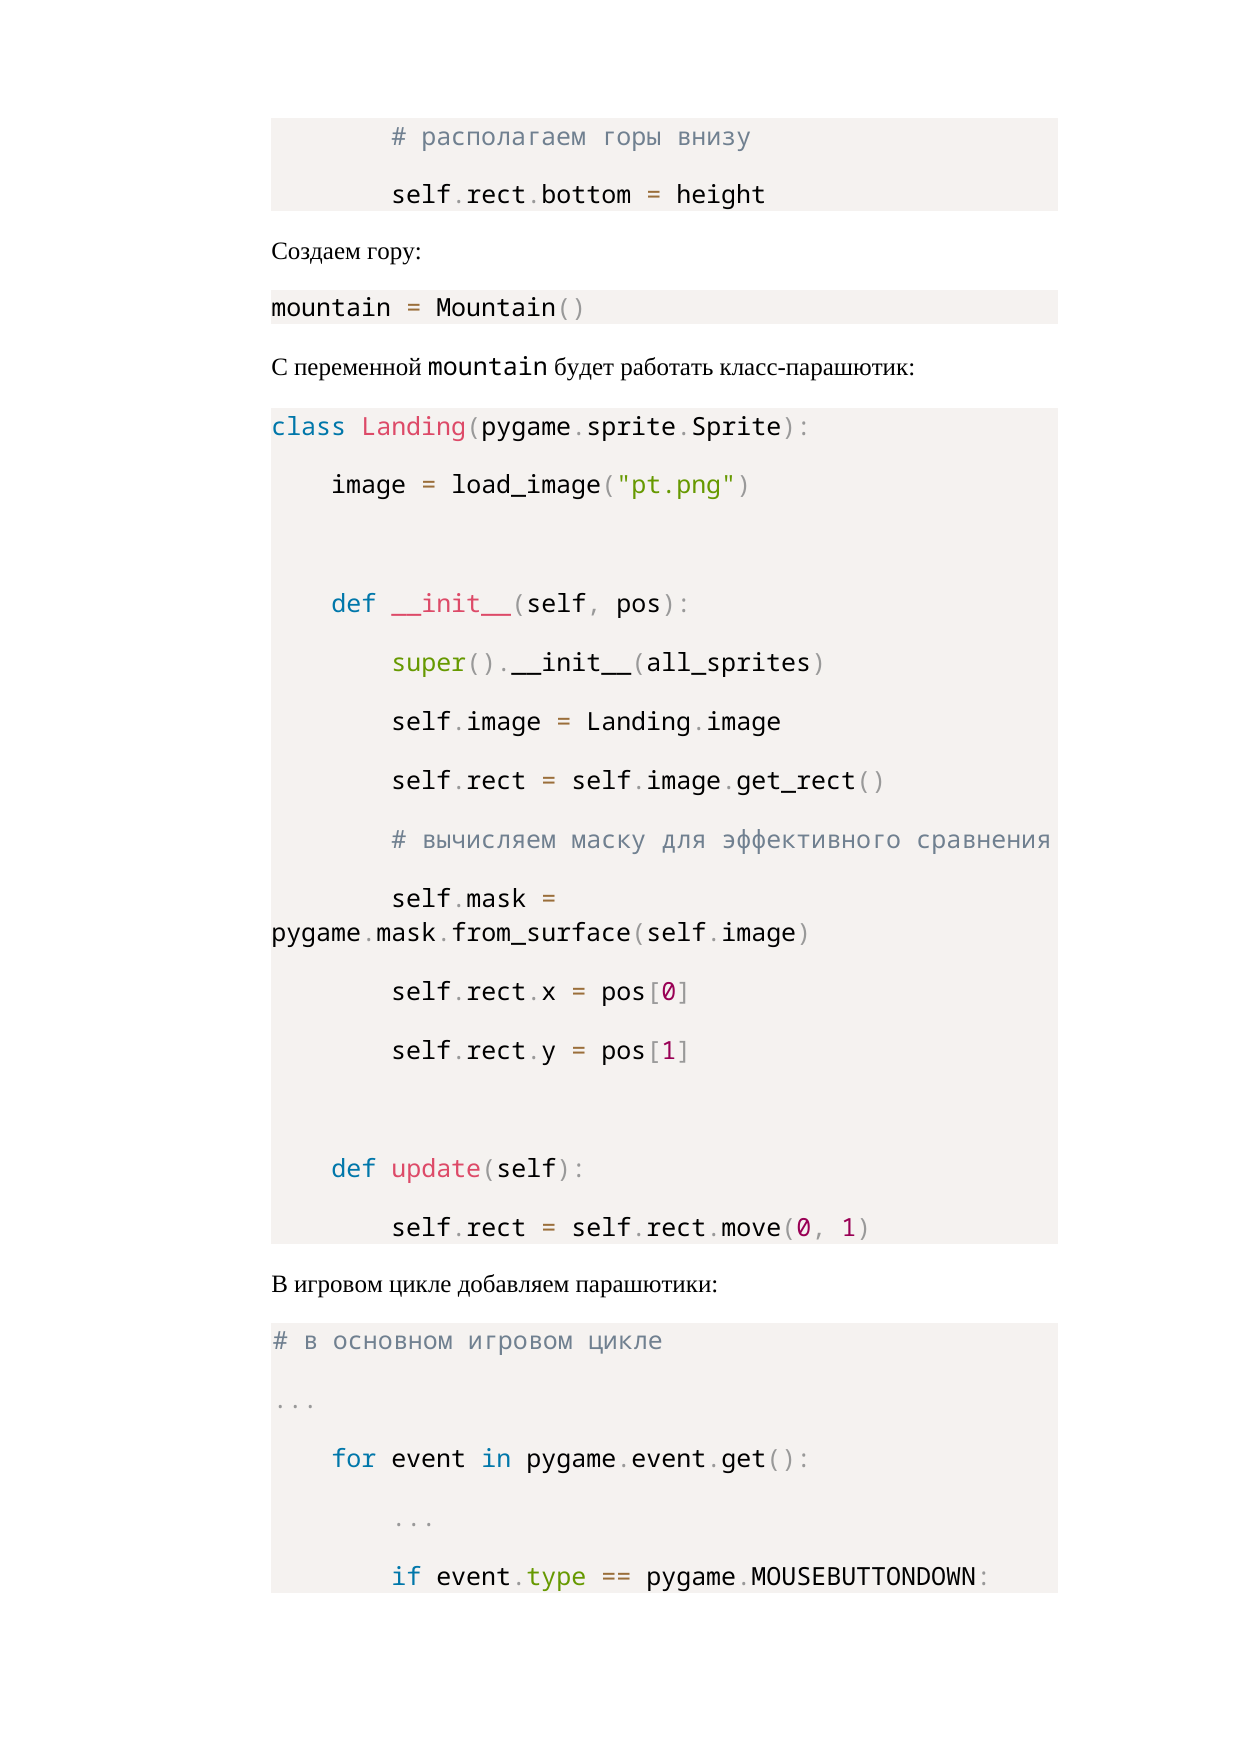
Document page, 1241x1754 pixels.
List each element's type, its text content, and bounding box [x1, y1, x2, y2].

text # вычисляем маску для эффективного сравнения [271, 822, 1058, 856]
text super().__init__(all_sprites) [271, 644, 1058, 678]
text def update(self): [271, 1151, 1058, 1185]
text ... [271, 1500, 1058, 1534]
text def __init__(self, pos): [271, 585, 1058, 619]
text mountain = Mountain() [271, 290, 1058, 324]
text self.rect = self.image.get_rect() [271, 762, 1058, 797]
text if event.type == pygame.MOUSEBUTTONDOWN: [271, 1559, 1058, 1593]
text image = load_image("pt.png") [271, 467, 1058, 501]
text Создаем гору: [271, 236, 1058, 265]
text self.rect.x = pos[0] [271, 974, 1058, 1008]
text self.rect.bottom = height [271, 177, 1058, 211]
text ... [271, 1382, 1058, 1416]
text С переменной mountain будет работать класс-парашютик: [271, 349, 1058, 383]
text # располагаем горы внизу [271, 118, 1058, 152]
text for event in pygame.event.get(): [271, 1441, 1058, 1475]
text self.rect.y = pos[1] [271, 1033, 1058, 1067]
text class Landing(pygame.sprite.Sprite): [271, 408, 1058, 442]
text self.image = Landing.image [271, 703, 1058, 737]
text self.mask = pygame.mask.from_surface(self.image) [271, 881, 1058, 949]
text self.rect = self.rect.move(0, 1) [271, 1210, 1058, 1244]
text В игровом цикле добавляем парашютики: [271, 1269, 1058, 1298]
text # в основном игровом цикле [271, 1323, 1058, 1357]
